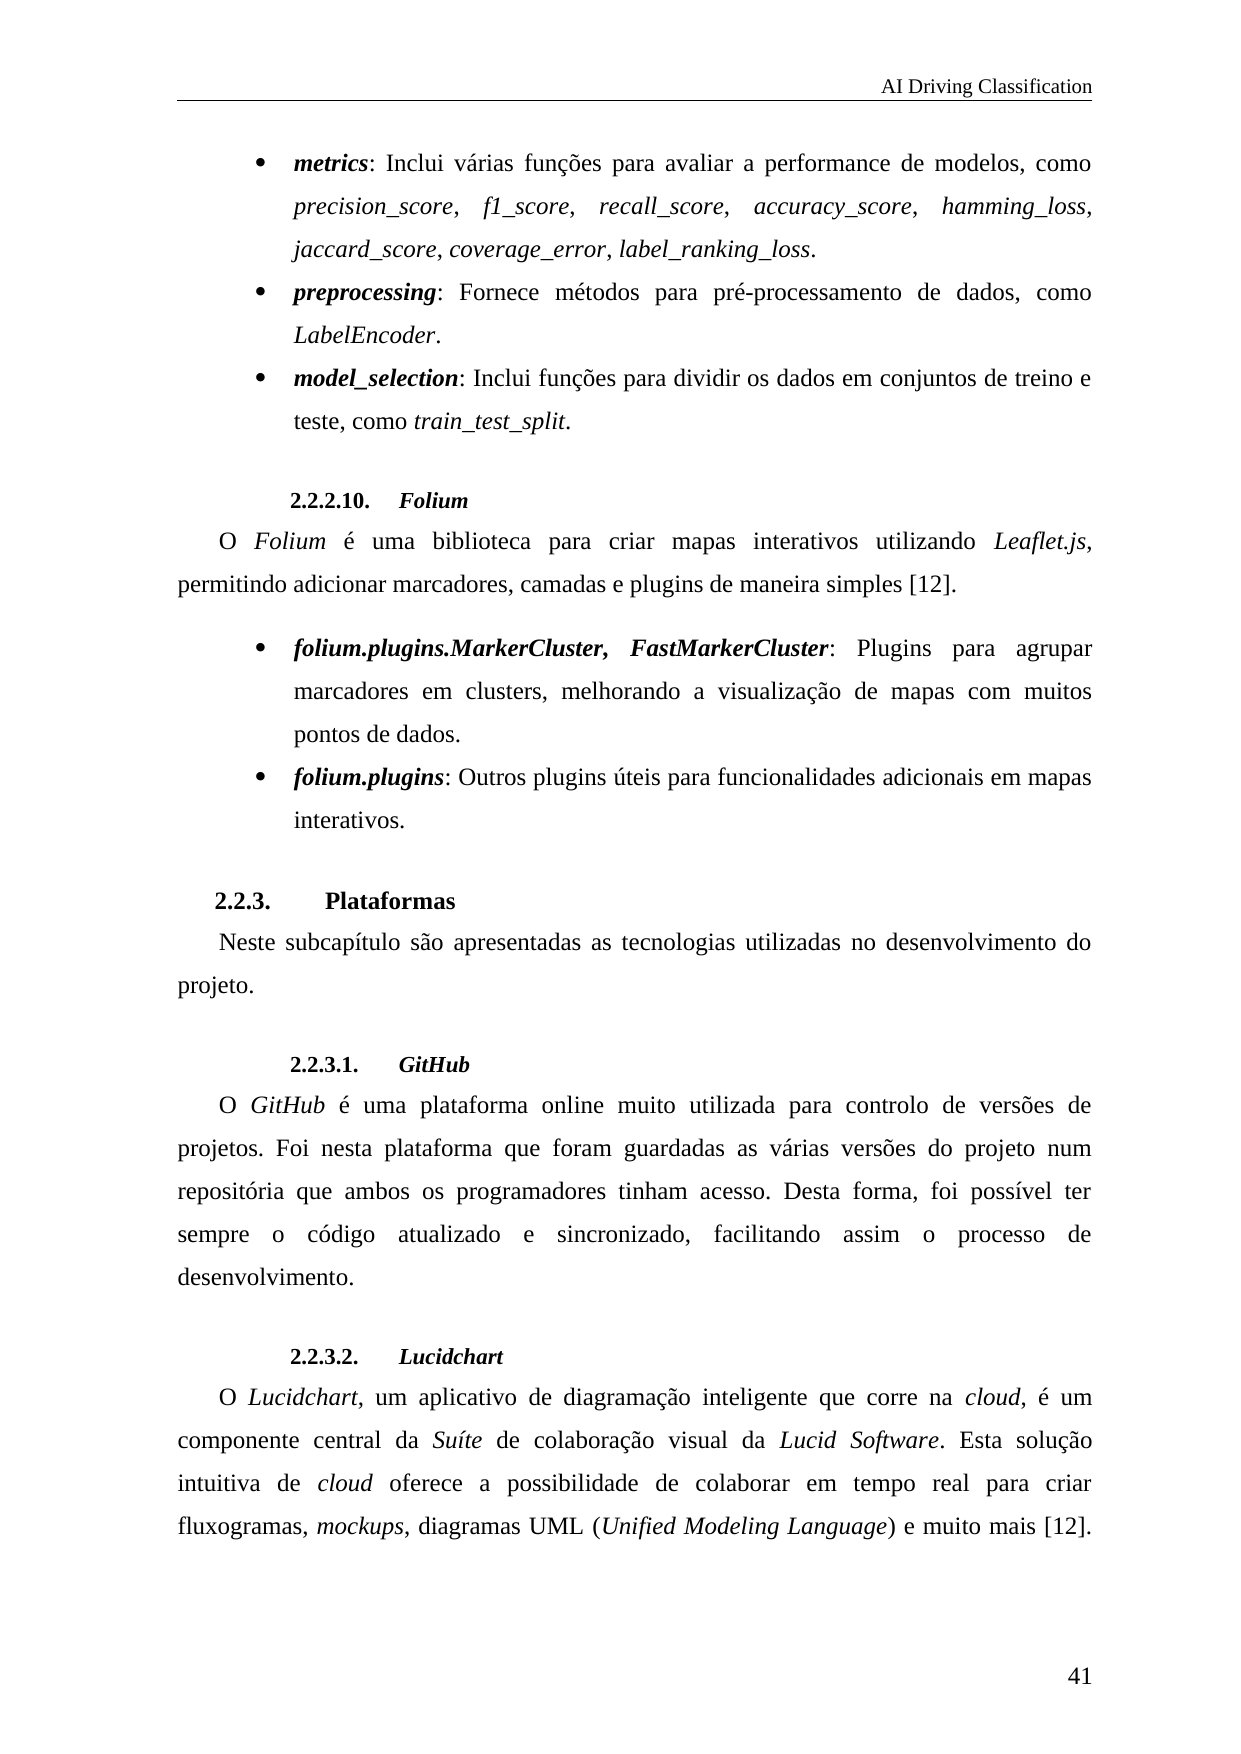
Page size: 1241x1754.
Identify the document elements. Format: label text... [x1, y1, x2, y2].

list folium.plugins: Outros plugins úteis para funcionalidades adicionais em mapas interativos. [256, 762, 1092, 834]
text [177, 1382, 1092, 1540]
text O Folium é uma biblioteca para criar mapas interativos utilizando Leaflet.js, permitindo adicionar marcadores, camadas e plugins de maneira simples . [177, 526, 1092, 598]
text Neste subcapítulo são apresentadas as tecnologias utilizadas no desenvolvimento do projeto. [177, 927, 1092, 999]
list metrics: Inclui várias funções para avaliar a performance de modelos, como precision_score, f1_score, recall_score, accuracy_score, hamming_loss, jaccard_score, coverage_error, label_ranking_loss. [256, 148, 1092, 263]
list folium.plugins.MarkerCluster, FastMarkerCluster: Plugins para agrupar marcadores em clusters, melhorando a visualização de mapas com muitos pontos de dados. [256, 633, 1092, 748]
subtitle Lucidchart [290, 1343, 1092, 1369]
subtitle Plataformas [214, 886, 1092, 915]
subtitle Folium [290, 487, 1092, 513]
text O GitHub é uma plataforma online muito utilizada para controlo de versões de projetos. Foi nesta plataforma que foram guardadas as várias versões do projeto num repositória que ambos os programadores tinham acesso. Desta forma, foi possível ter sempre o código atualizado e sincronizado, facilitando assim o processo de desenvolvimento. [177, 1090, 1092, 1291]
subtitle GitHub [290, 1051, 1092, 1077]
list preprocessing: Fornece métodos para pré-processamento de dados, como LabelEncoder. [256, 277, 1092, 349]
list model_selection: Inclui funções para dividir os dados em conjuntos de treino e teste, como train_test_split. [256, 363, 1092, 435]
